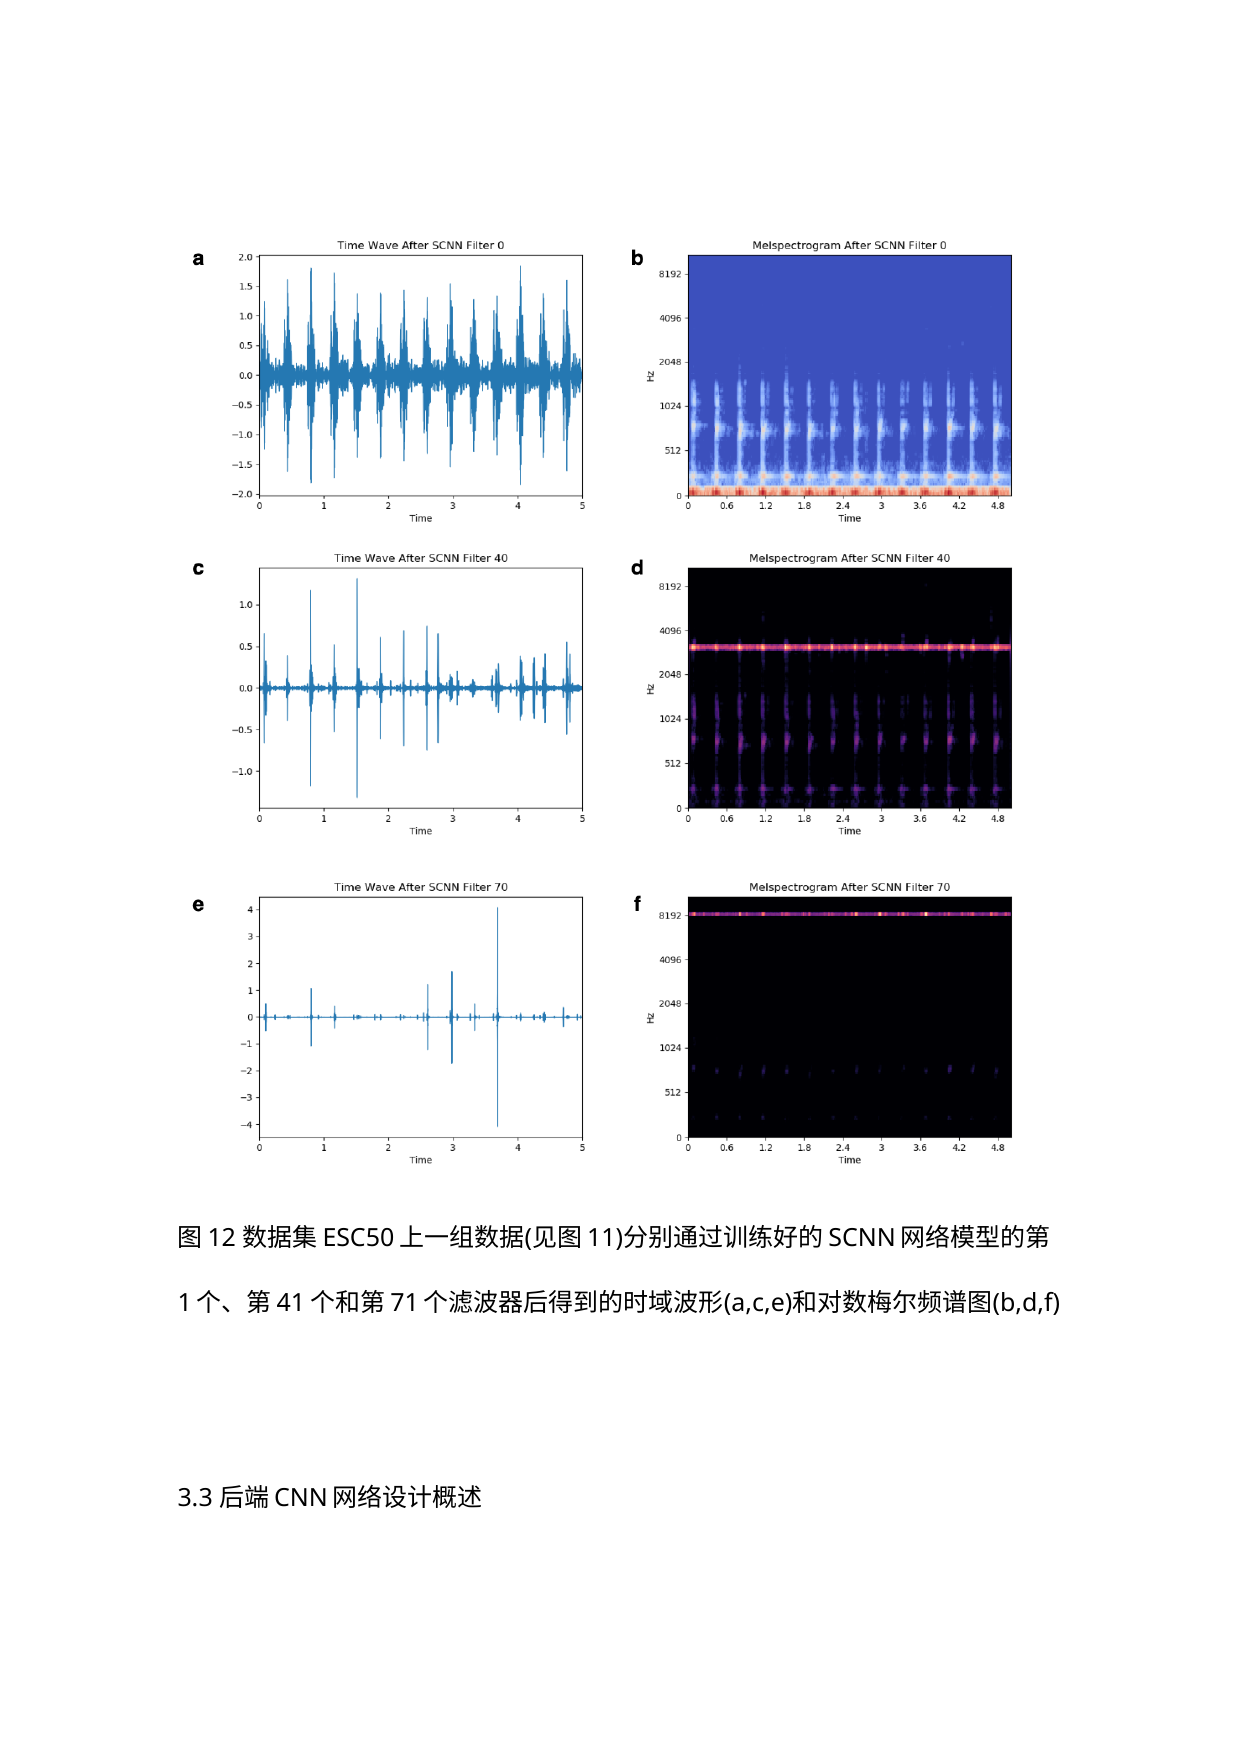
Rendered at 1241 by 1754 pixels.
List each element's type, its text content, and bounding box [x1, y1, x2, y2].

text 3.3 后端CNN网络设计概述 [177, 1463, 1063, 1528]
text 图12 数据集ESC50上一组数据(见图11)分别通过训练好的SCNN网络模型的第1个、第41个和第71个滤波器后得到的时域波形(a,c,e)和对数梅尔频谱图(b,d,f) [177, 1203, 1063, 1333]
picture [177, 228, 1042, 1175]
